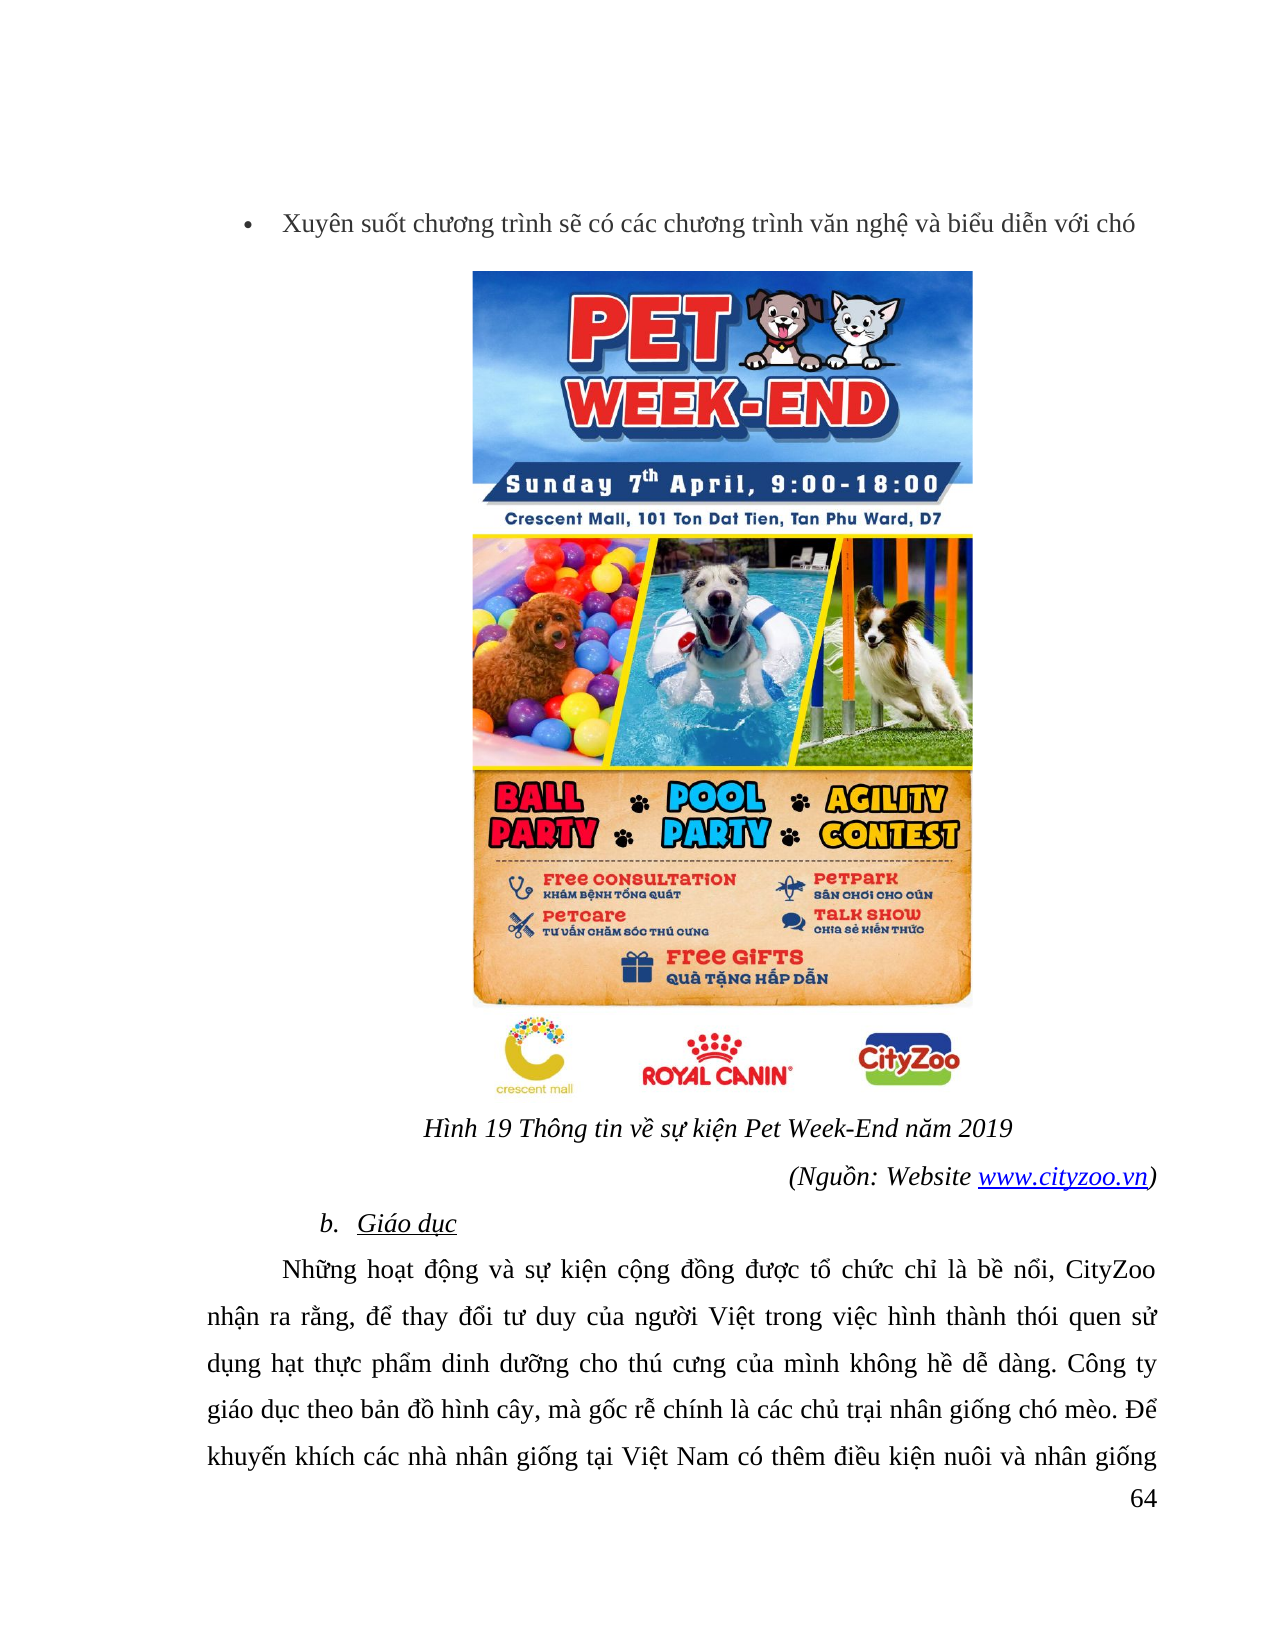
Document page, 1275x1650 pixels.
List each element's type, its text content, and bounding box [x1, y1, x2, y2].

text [207, 1253, 1157, 1440]
list Giáo dục [319, 1207, 1157, 1238]
picture [472, 271, 973, 1103]
list Xuyên suốt chương trình sẽ có các chương trình văn nghệ và biểu diễn với chó [244, 207, 1157, 238]
